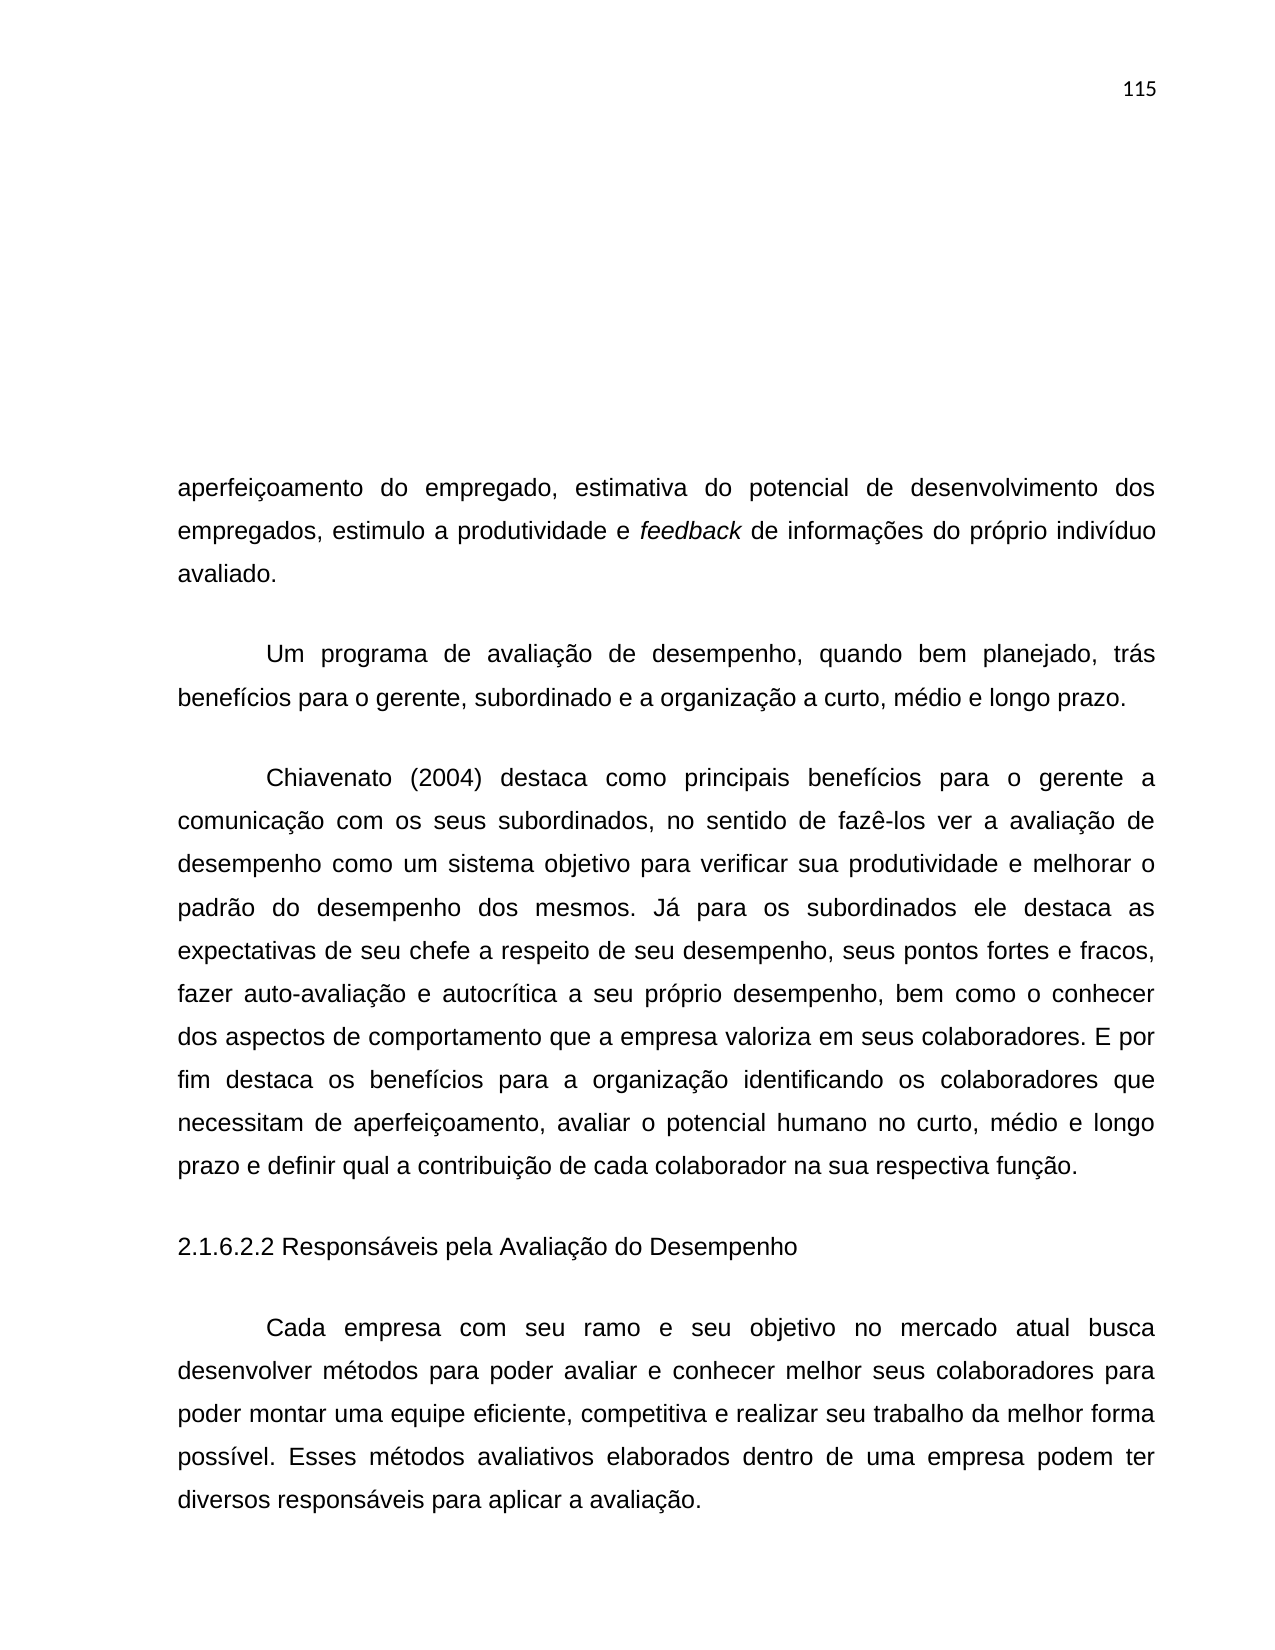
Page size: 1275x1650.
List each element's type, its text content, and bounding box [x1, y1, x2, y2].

text 2.1.6.2.2 Responsáveis pela Avaliação do Desempenho [177, 1232, 1157, 1261]
text Chiavenato (2004) destaca como principais benefícios para o gerente a comunicação com os seus subordinados, no sentido de fazê-los ver a avaliação de desempenho como um sistema objetivo para verificar sua produtividade e melhorar o padrão do desempenho dos mesmos. Já para os subordinados ele destaca as expectativas de seu chefe a respeito de seu desempenho, seus pontos fortes e fracos, fazer auto-avaliação e autocrítica a seu próprio desempenho, bem como o conhecer dos aspectos de comportamento que a empresa valoriza em seus colaboradores. E por fim destaca os benefícios para a organização identificando os colaboradores que necessitam de aperfeiçoamento, avaliar o potencial humano no curto, médio e longo prazo e definir qual a contribuição de cada colaborador na sua respectiva função. [177, 763, 1157, 1180]
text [177, 472, 1157, 587]
text Cada empresa com seu ramo e seu objetivo no mercado atual busca desenvolver métodos para poder avaliar e conhecer melhor seus colaboradores para poder montar uma equipe eficiente, competitiva e realizar seu trabalho da melhor forma possível. Esses métodos avaliativos elaborados dentro de uma empresa podem ter diversos responsáveis para aplicar a avaliação. [177, 1312, 1157, 1514]
text Um programa de avaliação de desempenho, quando bem planejado, trás benefícios para o gerente, subordinado e a organização a curto, médio e longo prazo. [177, 639, 1157, 711]
